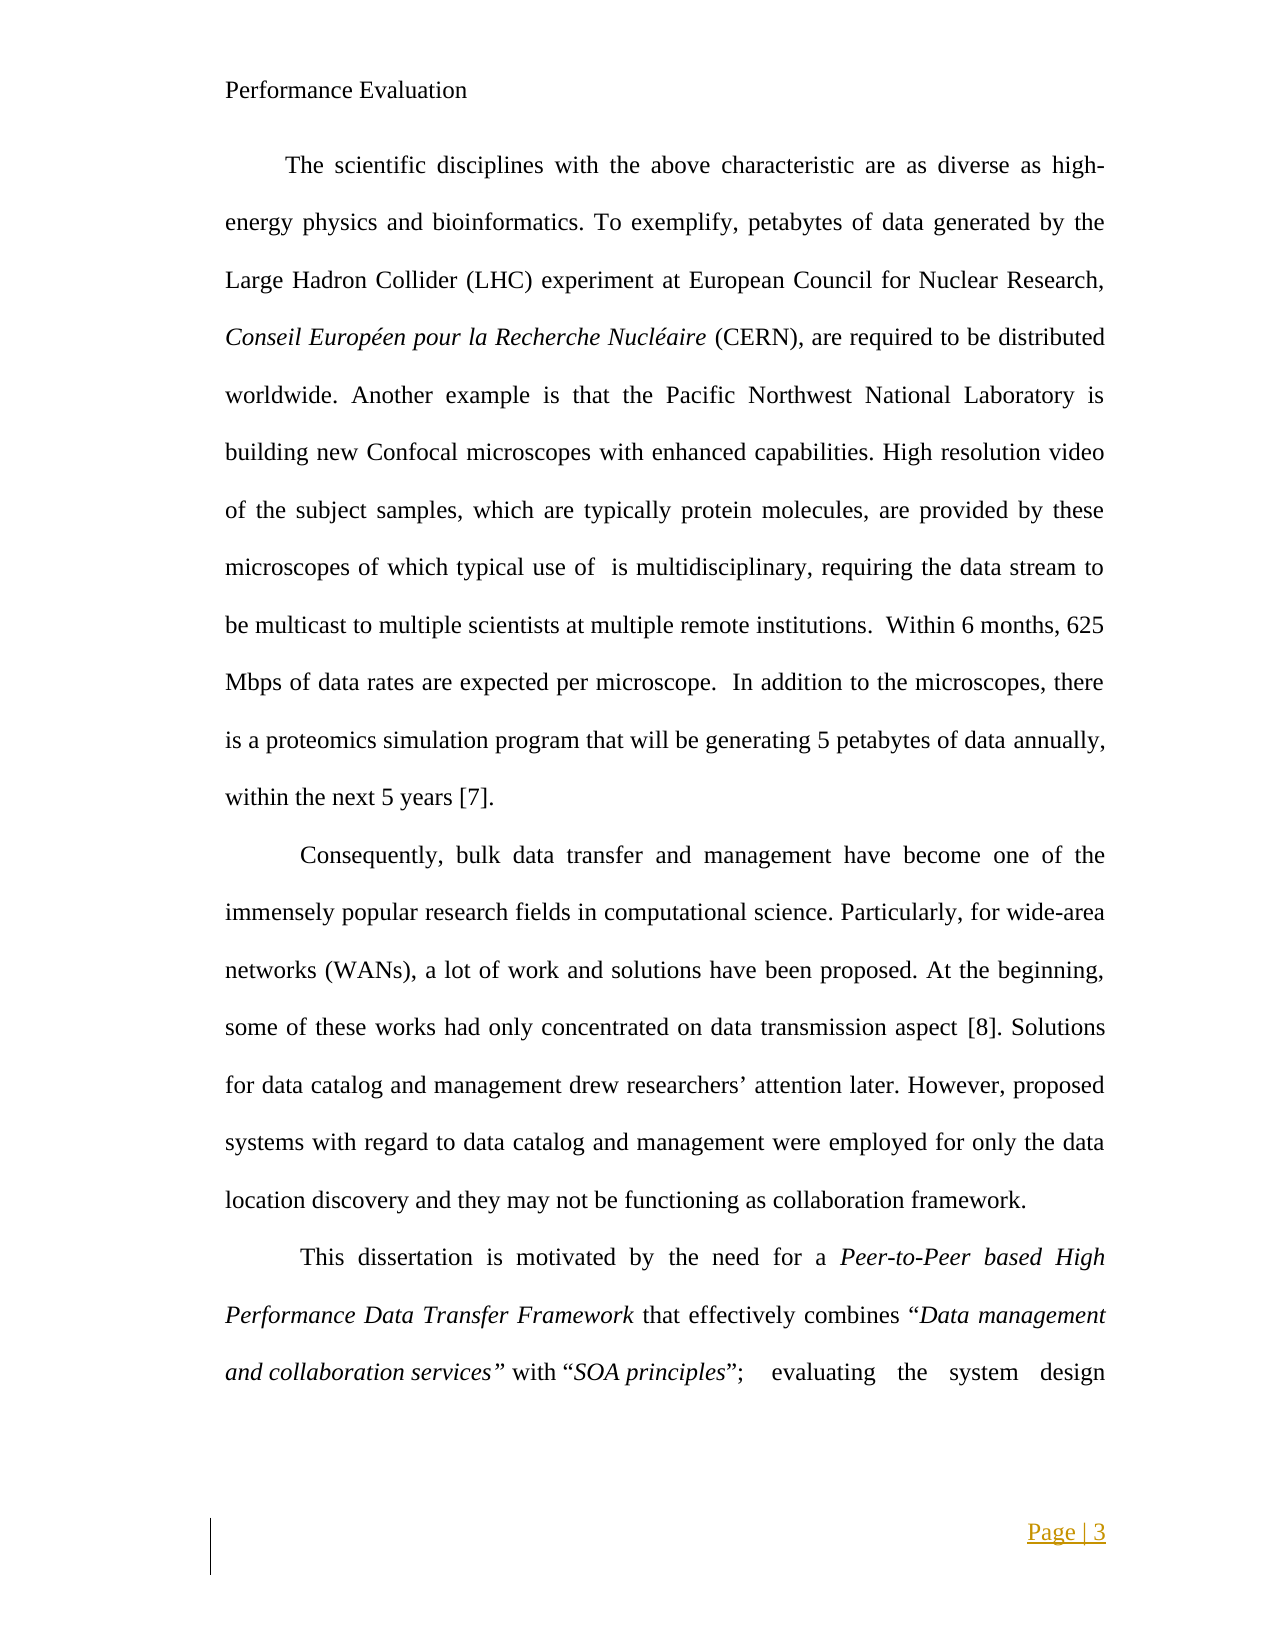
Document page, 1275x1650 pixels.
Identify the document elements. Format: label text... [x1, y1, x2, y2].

text The scientific disciplines with the above characteristic are as diverse as high-energy physics and bioinformatics. To exemplify, petabytes of data generated by the Large Hadron Collider (LHC) experiment at European Council for Nuclear Research, Conseil Européen pour la Recherche Nucléaire (CERN), are required to be distributed worldwide. Another example is that the Pacific Northwest National Laboratory is building new Confocal microscopes with enhanced capabilities. High resolution video of the subject samples, which are typically protein molecules, are provided by these microscopes of which typical use of is multidisciplinary, requiring the data stream to be multicast to multiple scientists at multiple remote institutions. Within 6 months, 625 Mbps of data rates are expected per microscope. In addition to the microscopes, there is a proteomics simulation program that will be generating 5 petabytes of data annually, within the next 5 years [7]. [225, 150, 1106, 811]
text Consequently, bulk data transfer and management have become one of the immensely popular research fields in computational science. Particularly, for wide-area networks (WANs), a lot of work and solutions have been proposed. At the beginning, some of these works had only concentrated on data transmission aspect [8]. Solutions for data catalog and management drew researchers’ attention later. However, proposed systems with regard to data catalog and management were employed for only the data location discovery and they may not be functioning as collaboration framework. [225, 840, 1106, 1214]
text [225, 1242, 1106, 1386]
